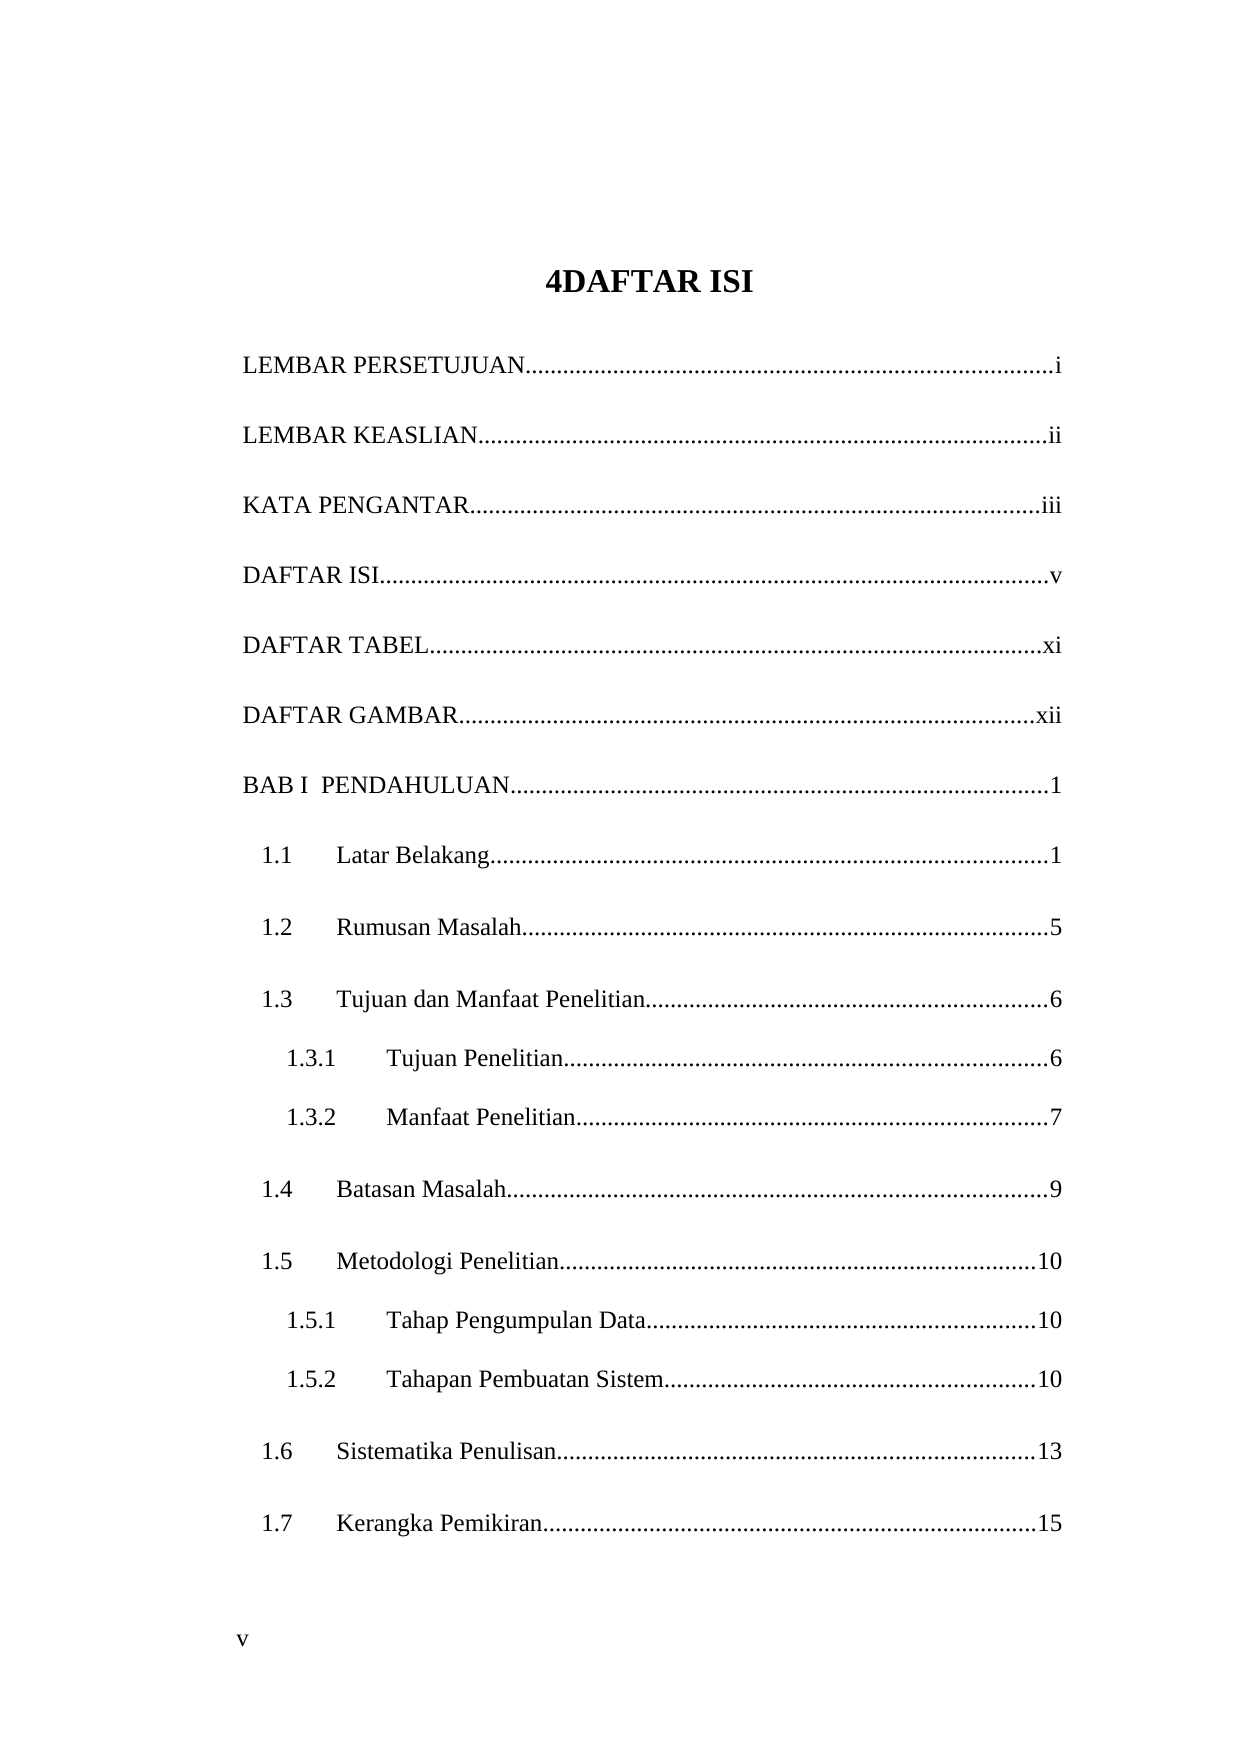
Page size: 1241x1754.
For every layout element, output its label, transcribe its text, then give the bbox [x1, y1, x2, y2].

text 1.4 Batasan Masalah 9 [261, 1174, 1063, 1203]
text 1.5.2 Tahapan Pembuatan Sistem 10 [286, 1364, 1063, 1393]
text 1.3.2 Manfaat Penelitian 7 [286, 1102, 1063, 1131]
text 1.1 Latar Belakang 1 [261, 840, 1063, 869]
subtitle DAFTAR ISI [236, 261, 1063, 299]
text 1.7 Kerangka Pemikiran 15 [261, 1508, 1063, 1537]
text BAB I PENDAHULUAN 1 [236, 770, 1063, 799]
text 1.3.1 Tujuan Penelitian 6 [286, 1043, 1063, 1072]
text KATA PENGANTAR iii [236, 490, 1063, 519]
text 1.6 Sistematika Penulisan 13 [261, 1436, 1063, 1465]
text LEMBAR PERSETUJUAN i [236, 350, 1063, 379]
text LEMBAR KEASLIAN ii [236, 420, 1063, 449]
text 1.2 Rumusan Masalah 5 [261, 912, 1063, 941]
text DAFTAR GAMBAR xii [236, 700, 1063, 729]
text DAFTAR TABEL xi [236, 630, 1063, 659]
text 1.5 Metodologi Penelitian 10 [261, 1246, 1063, 1275]
text 1.3 Tujuan dan Manfaat Penelitian 6 [261, 984, 1063, 1013]
text 1.5.1 Tahap Pengumpulan Data 10 [286, 1305, 1063, 1334]
text DAFTAR ISI v [236, 560, 1063, 589]
